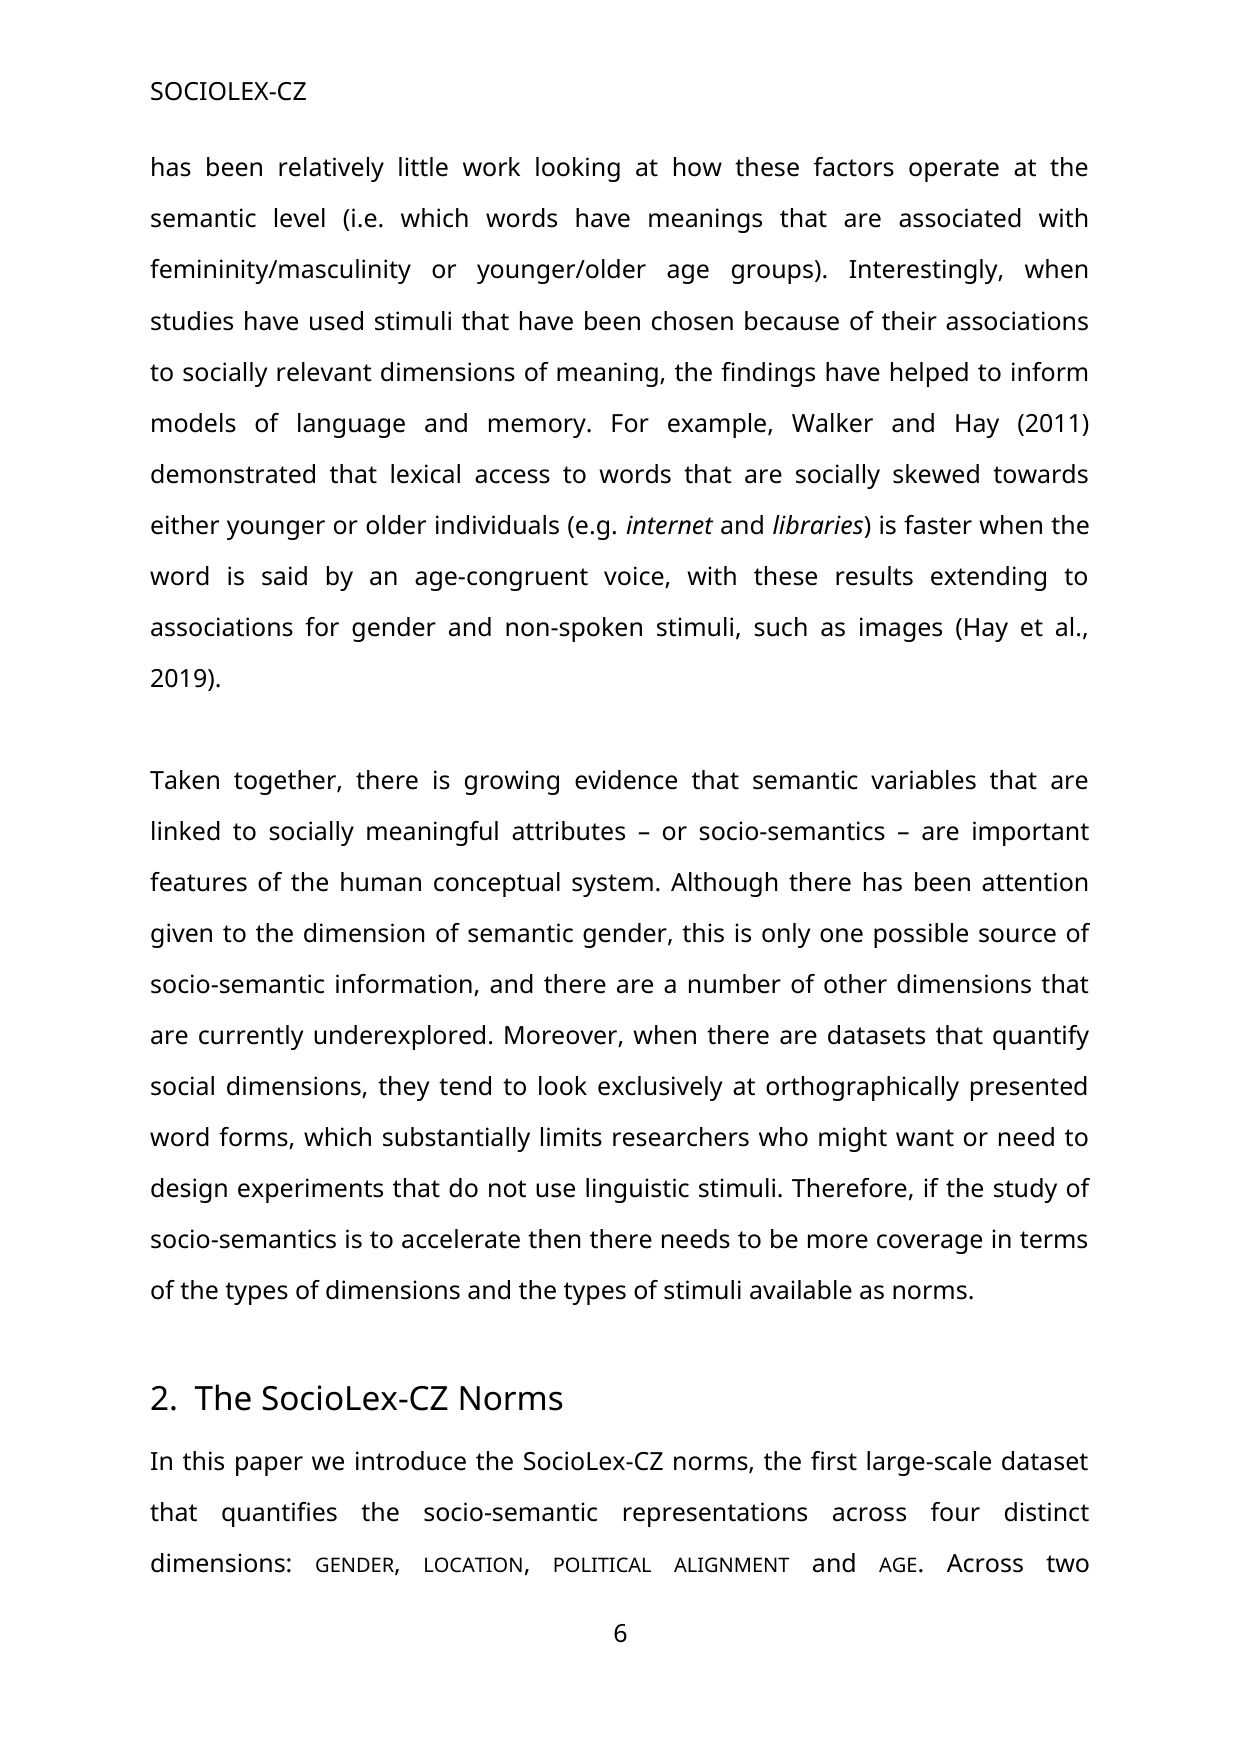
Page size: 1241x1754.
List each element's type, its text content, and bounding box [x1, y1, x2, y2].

list The SocioLex-CZ Norms [150, 1375, 1090, 1420]
text Taken together, there is growing evidence that semantic variables that are linked to socially meaningful attributes – or socio-semantics – are important features of the human conceptual system. Although there has been attention given to the dimension of semantic gender, this is only one possible source of socio-semantic information, and there are a number of other dimensions that are currently underexplored. Moreover, when there are datasets that quantify social dimensions, they tend to look exclusively at orthographically presented word forms, which substantially limits researchers who might want or need to design experiments that do not use linguistic stimuli. Therefore, if the study of socio-semantics is to accelerate then there needs to be more coverage in terms of the types of dimensions and the types of stimuli available as norms. [150, 762, 1090, 1307]
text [150, 1443, 1090, 1579]
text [150, 150, 1090, 694]
